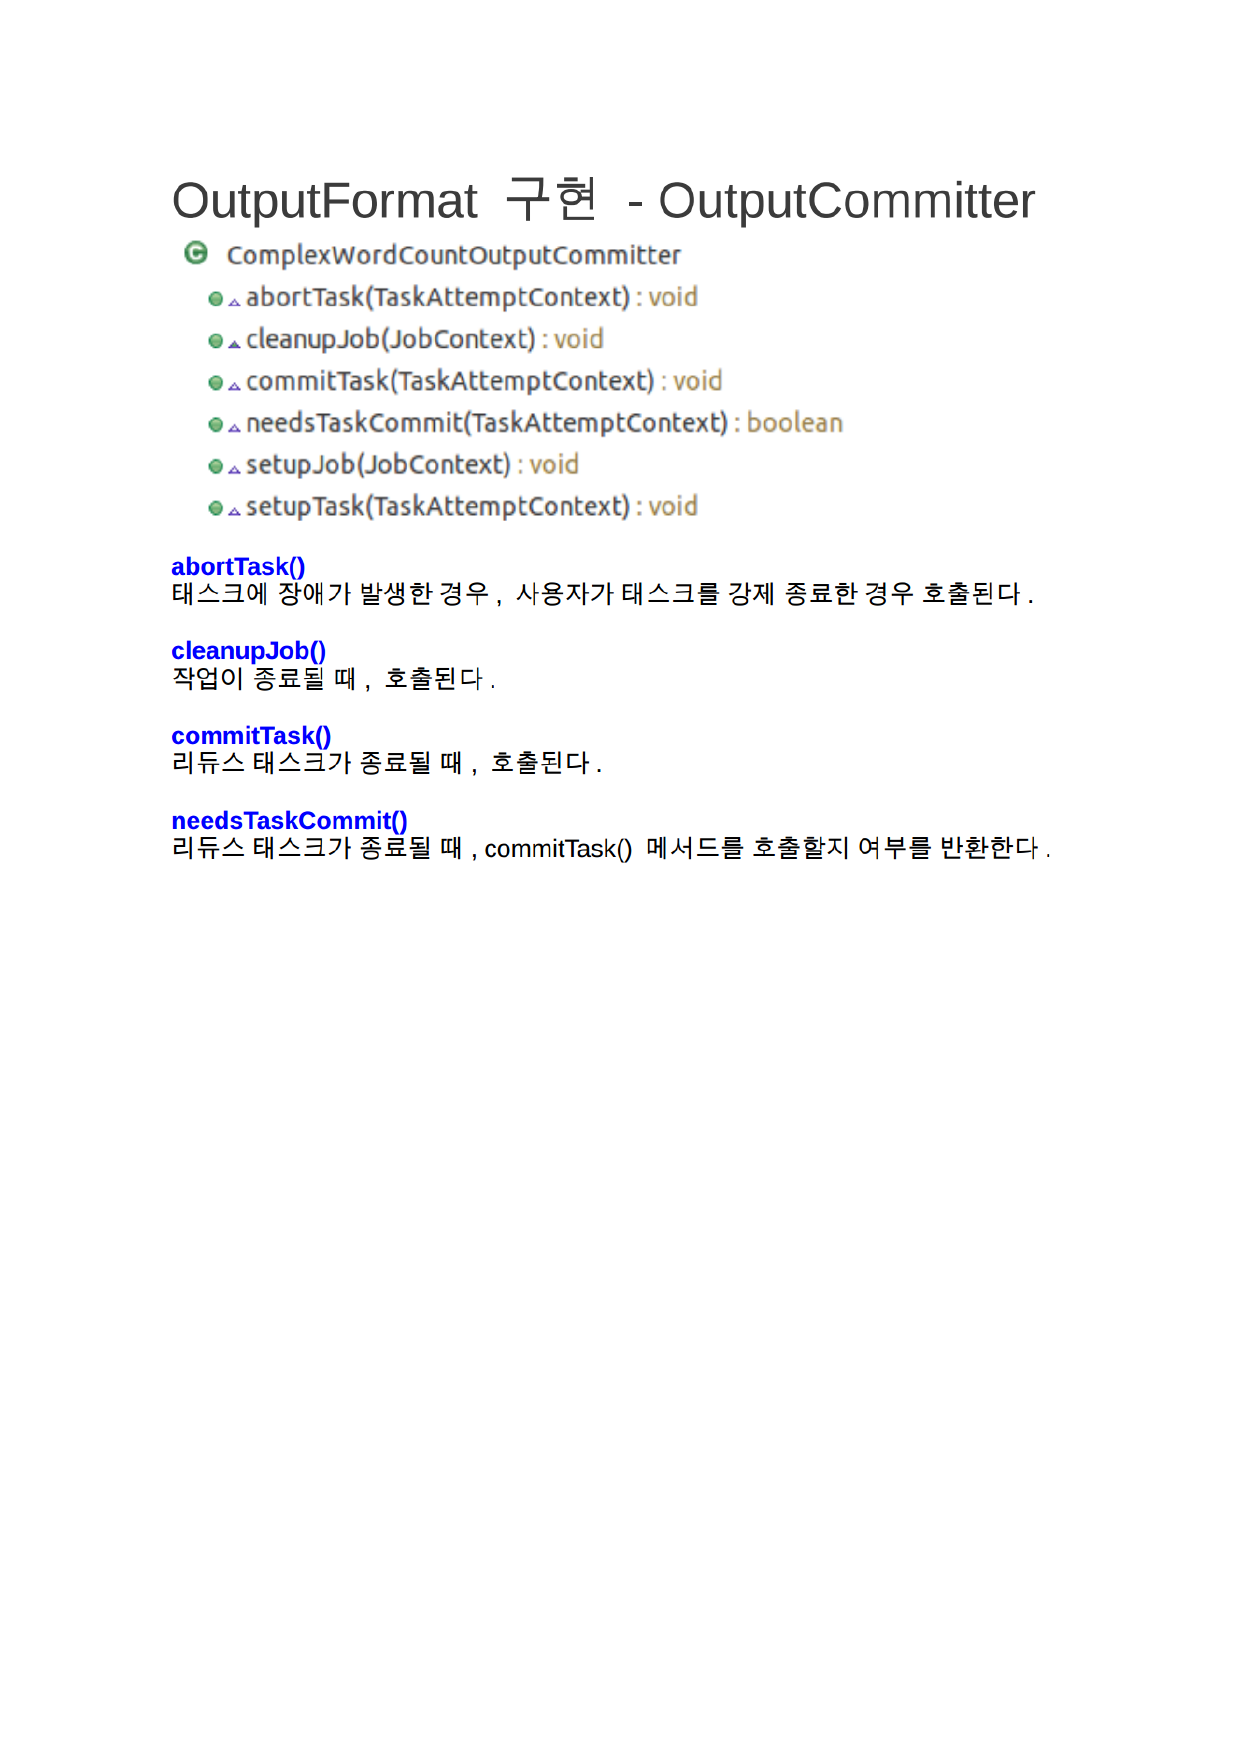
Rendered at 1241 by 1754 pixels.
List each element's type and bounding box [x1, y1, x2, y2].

picture [150, 177, 1091, 879]
